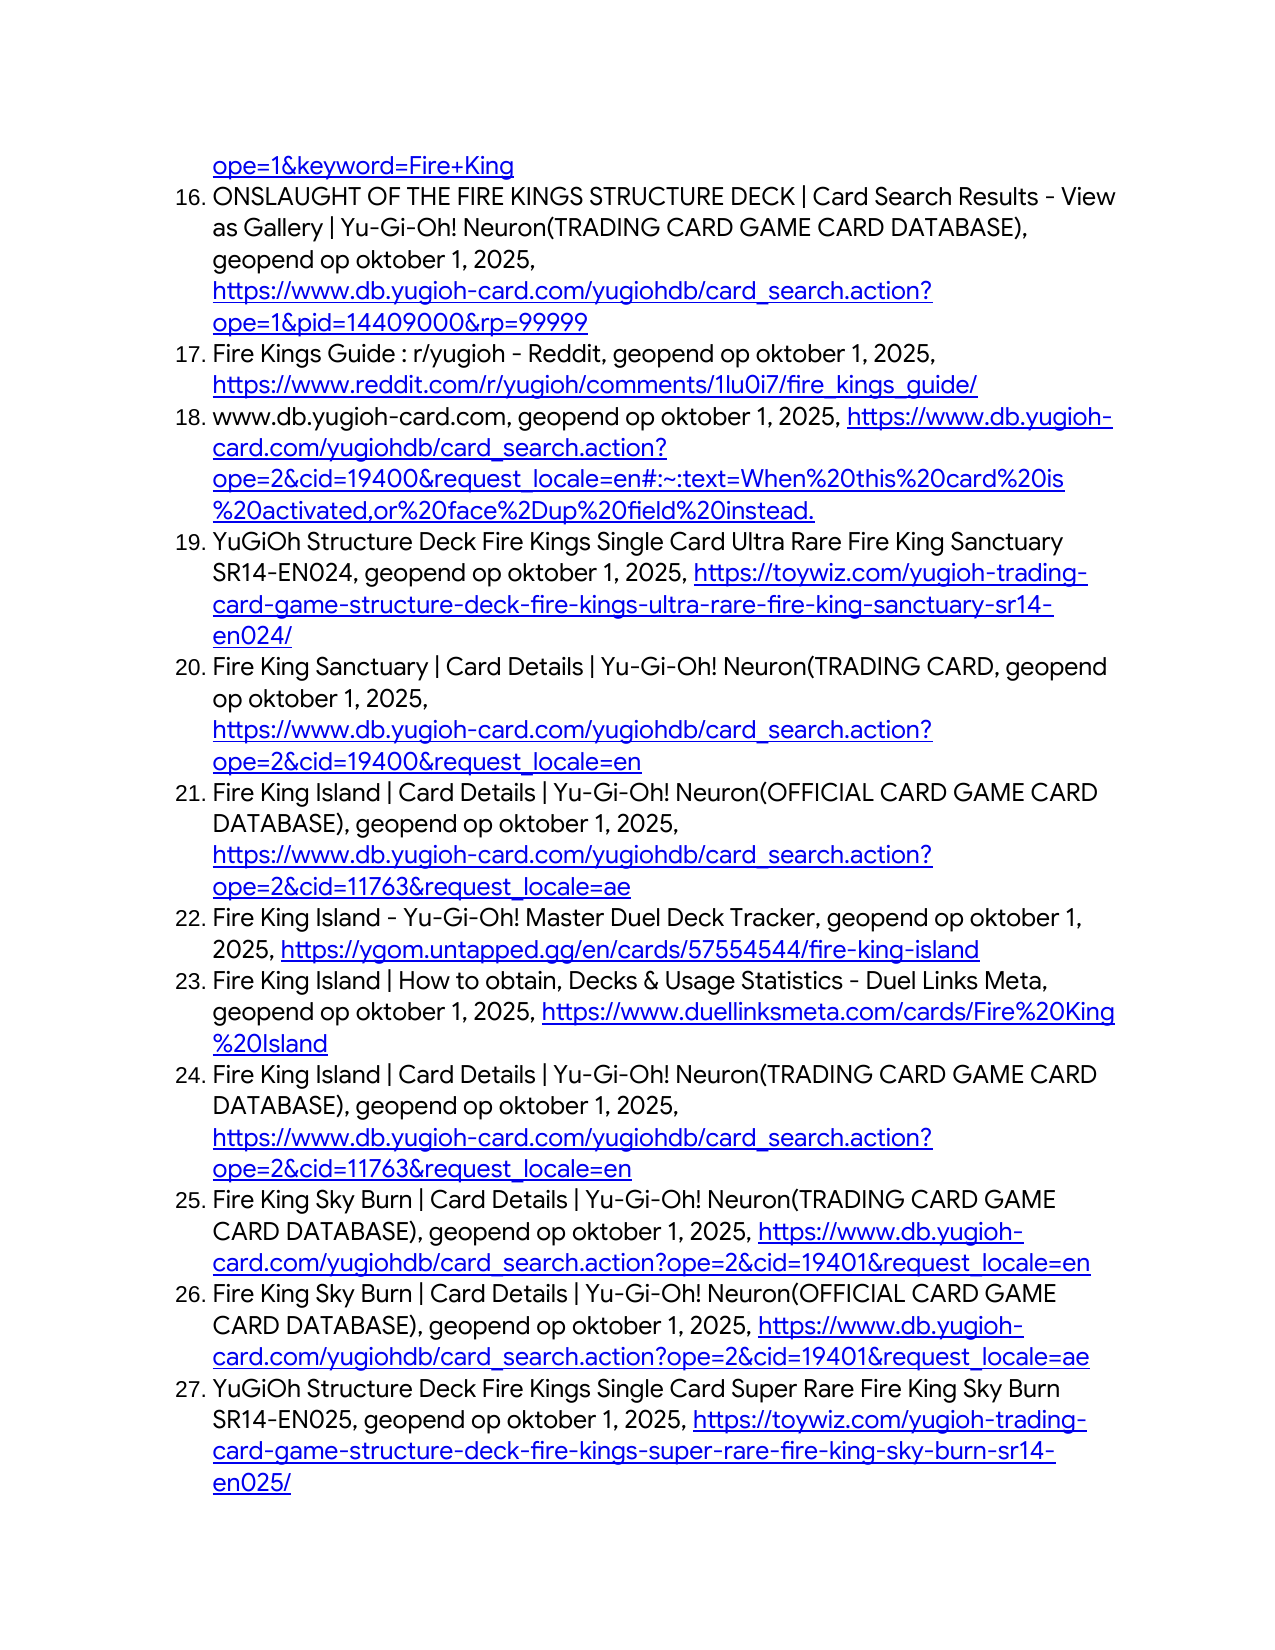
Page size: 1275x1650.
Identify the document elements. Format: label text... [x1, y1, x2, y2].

list www.db.yugioh-card.com, geopend op oktober 1, 2025, https://www.db.yugioh-card.com/yugiohdb/card_search.action?ope=2&cid=19400&request_locale=en#:~:text=When%20this%20card%20is%20activated,or%20face%2Dup%20field%20instead. [175, 401, 1125, 526]
list Fire Kings Guide : r/yugioh - Reddit, geopend op oktober 1, 2025, https://www.reddit.com/r/yugioh/comments/1lu0i7/fire_kings_guide/ [175, 338, 1125, 401]
list Fire King Sky Burn | Card Details | Yu-Gi-Oh! Neuron(OFFICIAL CARD GAME CARD DATABASE), geopend op oktober 1, 2025, https://www.db.yugioh-card.com/yugiohdb/card_search.action?ope=2&cid=19401&request_locale=ae [175, 1279, 1125, 1373]
list ONSLAUGHT OF THE FIRE KINGS STRUCTURE DECK | Card Search Results - View as Gallery | Yu-Gi-Oh! Neuron(TRADING CARD GAME CARD DATABASE), geopend op oktober 1, 2025, https://www.db.yugioh-card.com/yugiohdb/card_search.action?ope=1&pid=14409000&rp=99999 [175, 181, 1125, 338]
list Fire King Sky Burn | Card Details | Yu-Gi-Oh! Neuron(TRADING CARD GAME CARD DATABASE), geopend op oktober 1, 2025, https://www.db.yugioh-card.com/yugiohdb/card_search.action?ope=2&cid=19401&request_locale=en [175, 1185, 1125, 1279]
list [175, 150, 1125, 181]
list YuGiOh Structure Deck Fire Kings Single Card Super Rare Fire King Sky Burn SR14-EN025, geopend op oktober 1, 2025, https://toywiz.com/yugioh-trading-card-game-structure-deck-fire-kings-super-rare-fire-king-sky-burn-sr14-en025/ [175, 1373, 1125, 1498]
list Fire King Island - Yu-Gi-Oh! Master Duel Deck Tracker, geopend op oktober 1, 2025, https://ygom.untapped.gg/en/cards/57554544/fire-king-island [175, 902, 1125, 965]
list Fire King Island | Card Details | Yu-Gi-Oh! Neuron(OFFICIAL CARD GAME CARD DATABASE), geopend op oktober 1, 2025, https://www.db.yugioh-card.com/yugiohdb/card_search.action?ope=2&cid=11763&request_locale=ae [175, 777, 1125, 902]
list Fire King Island | Card Details | Yu-Gi-Oh! Neuron(TRADING CARD GAME CARD DATABASE), geopend op oktober 1, 2025, https://www.db.yugioh-card.com/yugiohdb/card_search.action?ope=2&cid=11763&request_locale=en [175, 1059, 1125, 1185]
list Fire King Island | How to obtain, Decks & Usage Statistics - Duel Links Meta, geopend op oktober 1, 2025, https://www.duellinksmeta.com/cards/Fire%20King%20Island [175, 965, 1125, 1059]
list YuGiOh Structure Deck Fire Kings Single Card Ultra Rare Fire King Sanctuary SR14-EN024, geopend op oktober 1, 2025, https://toywiz.com/yugioh-trading-card-game-structure-deck-fire-kings-ultra-rare-fire-king-sanctuary-sr14-en024/ [175, 526, 1125, 652]
list Fire King Sanctuary | Card Details | Yu-Gi-Oh! Neuron(TRADING CARD, geopend op oktober 1, 2025, https://www.db.yugioh-card.com/yugiohdb/card_search.action?ope=2&cid=19400&request_locale=en [175, 652, 1125, 777]
